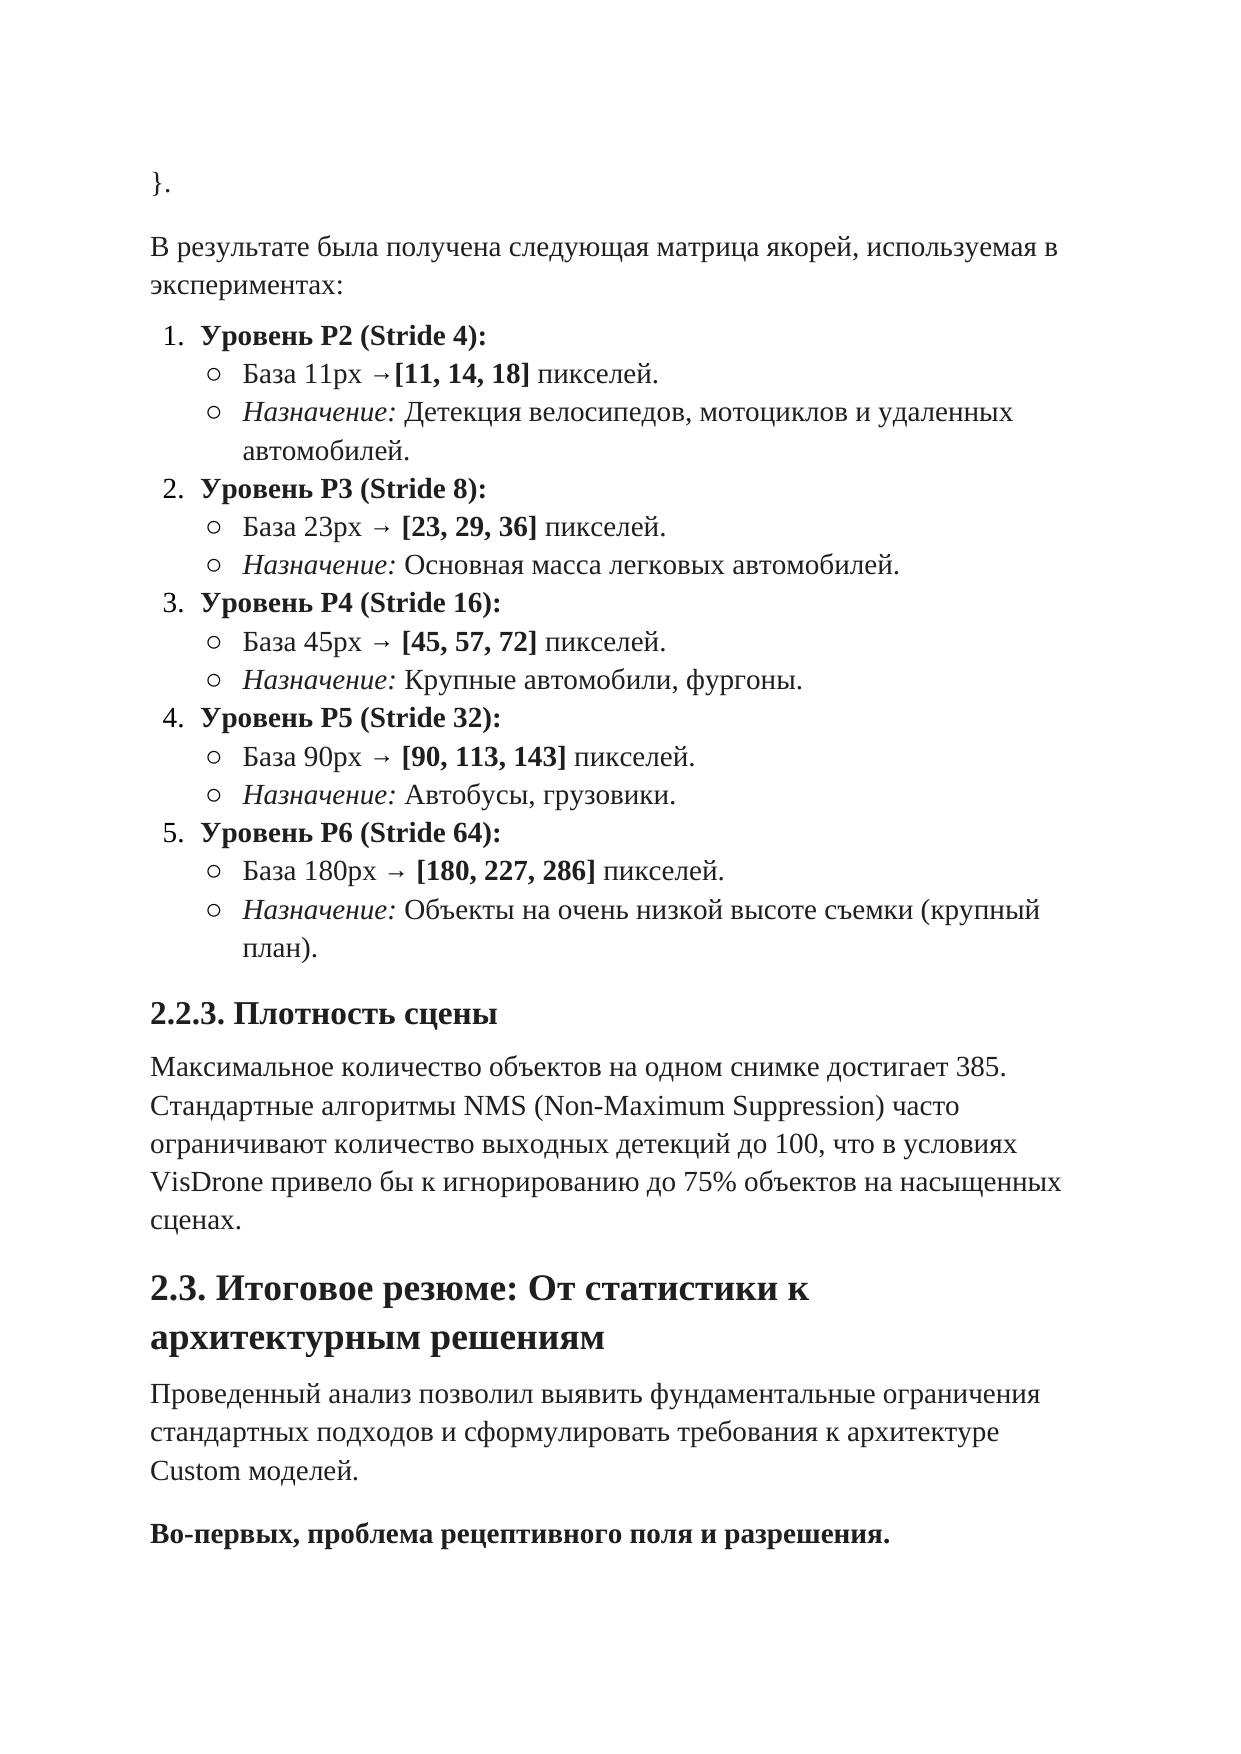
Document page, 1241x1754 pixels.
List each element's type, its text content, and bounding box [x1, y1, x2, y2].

list Уровень P4 (Stride 16): [162, 586, 1090, 619]
text Максимальное количество объектов на одном снимке достигает 385. Стандартные алгоритмы NMS (Non-Maximum Suppression) часто ограничивают количество выходных детекций до 100, что в условиях VisDrone привело бы к игнорированию до 75% объектов на насыщенных сценах. [150, 1049, 1090, 1236]
list Назначение: Основная масса легковых автомобилей. [205, 547, 1090, 581]
list Назначение: Объекты на очень низкой высоте съемки (крупный план). [205, 892, 1090, 963]
list База 45px [45, 57, 72] пикселей. [205, 624, 1090, 657]
list База 180px [180, 227, 286] пикселей. [205, 853, 1090, 887]
list Уровень P5 (Stride 32): [162, 700, 1090, 734]
text Проведенный анализ позволил выявить фундаментальные ограничения стандартных подходов и сформулировать требования к архитектуре Custom моделей. [150, 1376, 1090, 1486]
list Назначение: Крупные автомобили, фургоны. [205, 662, 1090, 696]
list Уровень P2 (Stride 4): [162, 318, 1090, 351]
text В результате была получена следующая матрица якорей, используемая в экспериментах: [150, 229, 1090, 301]
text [150, 166, 1090, 199]
list Уровень P3 (Stride 8): [162, 471, 1090, 504]
list Назначение: Детекция велосипедов, мотоциклов и удаленных автомобилей. [205, 394, 1090, 466]
list База 23px [23, 29, 36] пикселей. [205, 509, 1090, 543]
text Во-первых, проблема рецептивного поля и разрешения. [150, 1516, 1090, 1549]
list База 11px [11, 14, 18] пикселей. [205, 356, 1090, 390]
subtitle 2.3. Итоговое резюме: От статистики к архитектурным решениям [150, 1266, 1090, 1358]
list Назначение: Автобусы, грузовики. [205, 777, 1090, 811]
subtitle 2.2.3. Плотность сцены [150, 993, 1090, 1032]
list Уровень P6 (Stride 64): [162, 815, 1090, 849]
list База 90px [90, 113, 143] пикселей. [205, 739, 1090, 772]
